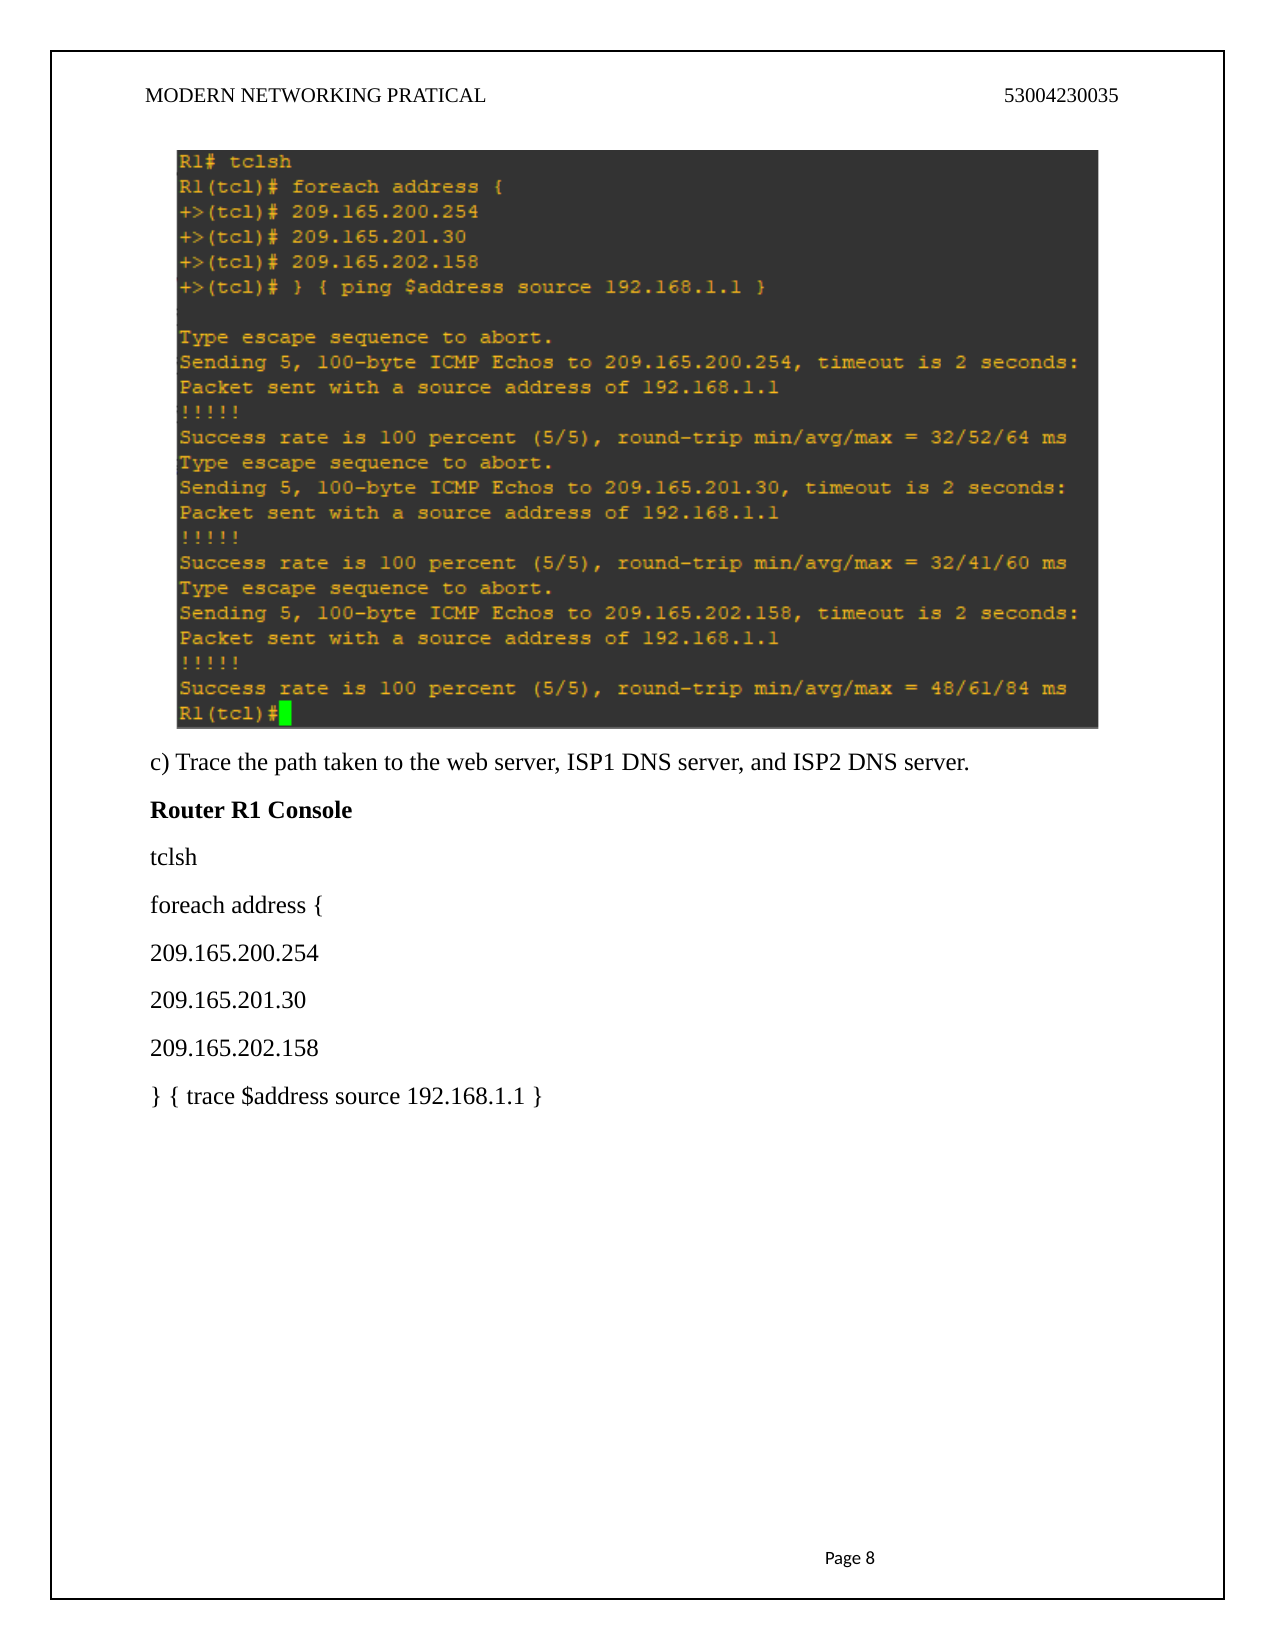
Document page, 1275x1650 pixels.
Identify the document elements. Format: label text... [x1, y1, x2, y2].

text tclsh [150, 842, 1125, 871]
text Router R1 Console [150, 795, 1125, 823]
picture [176, 150, 1099, 729]
text foreach address { [150, 890, 1125, 919]
text 209.165.202.158 [150, 1033, 1125, 1062]
text 209.165.200.254 [150, 938, 1125, 967]
text } { trace $address source 192.168.1.1 } [150, 1081, 1125, 1110]
text 209.165.201.30 [150, 986, 1125, 1014]
text c) Trace the path taken to the web server, ISP1 DNS server, and ISP2 DNS server. [150, 747, 1125, 776]
